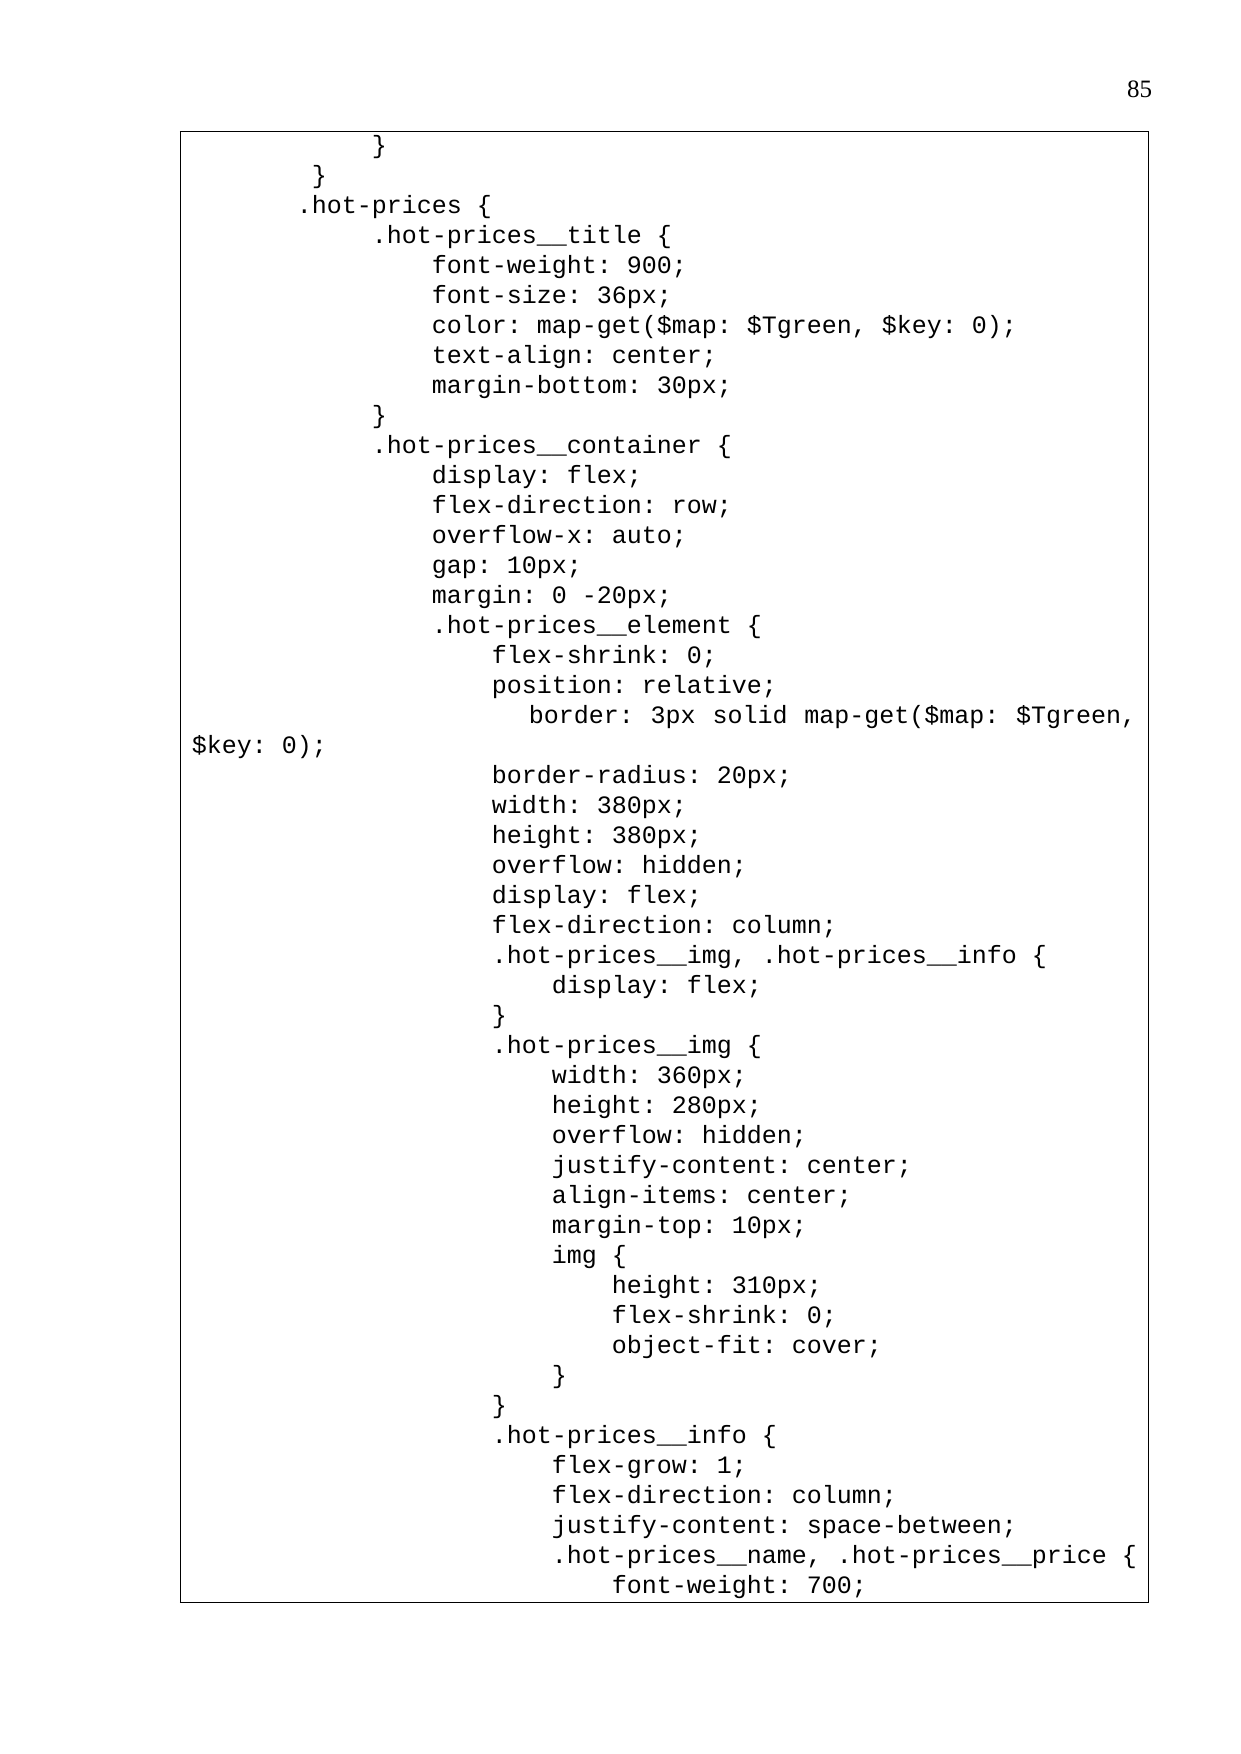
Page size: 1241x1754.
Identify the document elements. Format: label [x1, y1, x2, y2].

table_header [181, 132, 1148, 1602]
